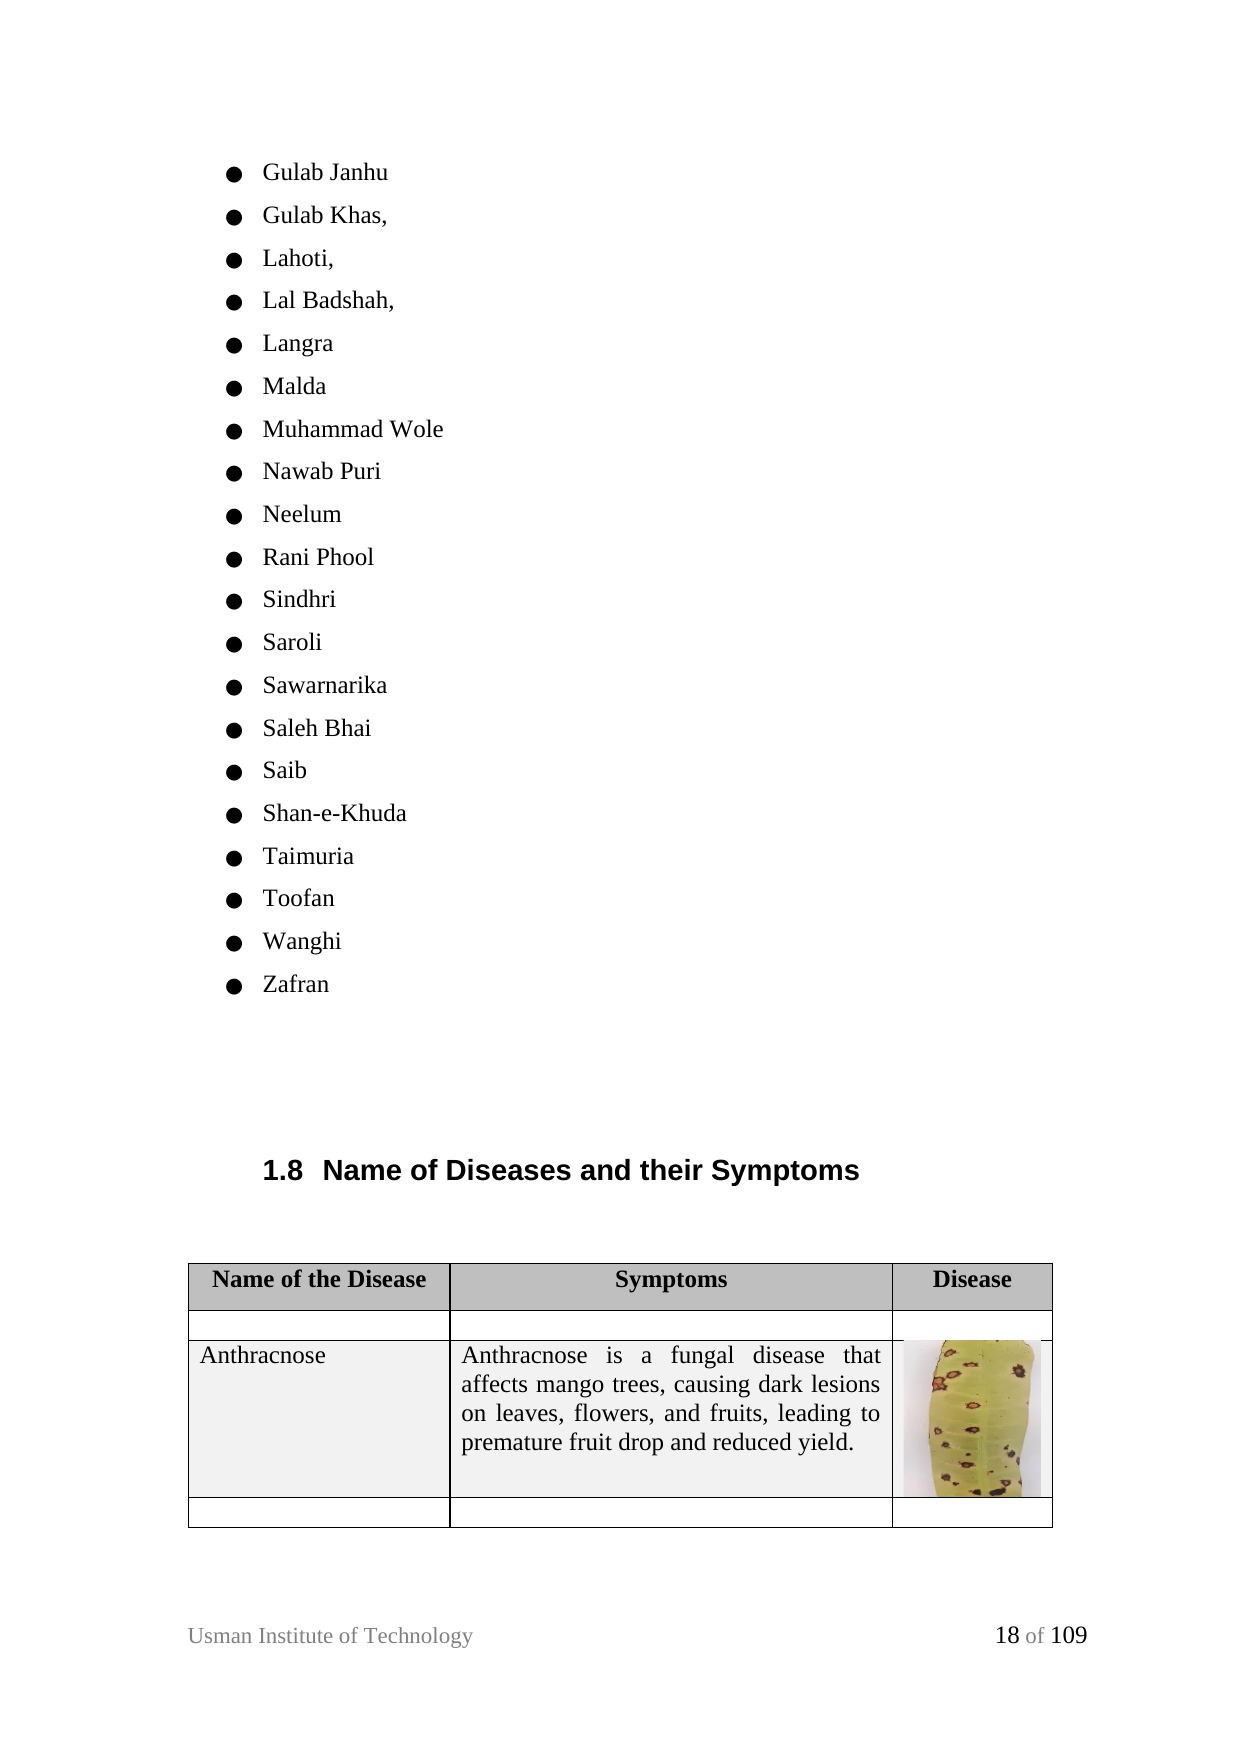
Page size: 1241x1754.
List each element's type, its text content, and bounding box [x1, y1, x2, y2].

table_cell [189, 1311, 449, 1339]
list Gulab Janhu [225, 150, 1053, 193]
list Muhammad Wole [225, 406, 1053, 449]
table_cell [893, 1311, 1052, 1339]
table_cell [1041, 1341, 1052, 1497]
list Lal Badshah, [225, 278, 1053, 321]
list Toofan [225, 876, 1053, 919]
list Malda [225, 363, 1053, 406]
table_header Disease [893, 1264, 1052, 1310]
table_cell [893, 1341, 903, 1497]
picture [903, 1340, 1041, 1497]
table_cell [189, 1498, 449, 1527]
list Lahoti, [225, 235, 1053, 278]
table_cell [893, 1498, 1052, 1527]
table_cell Anthracnose is a fungal disease that affects mango trees, causing dark lesions on leaves, flowers, and fruits, leading to premature fruit drop and reduced yield. [451, 1341, 892, 1497]
list Saib [225, 748, 1053, 791]
list Gulab Khas, [225, 193, 1053, 235]
list Sawarnarika [225, 662, 1053, 705]
list Zafran [225, 961, 1053, 1004]
list Sindhri [225, 577, 1053, 620]
list Nawab Puri [225, 449, 1053, 492]
list Neelum [225, 492, 1053, 534]
table_header Symptoms [451, 1264, 892, 1310]
table_header Name of the Disease [189, 1264, 449, 1310]
list Langra [225, 321, 1053, 363]
list Shan-e-Khuda [225, 791, 1053, 833]
list Wanghi [225, 919, 1053, 961]
list Rani Phool [225, 534, 1053, 577]
table_cell [451, 1498, 892, 1527]
list Saleh Bhai [225, 705, 1053, 748]
subtitle Name of Diseases and their Symptoms [262, 1153, 1053, 1186]
list Taimuria [225, 833, 1053, 876]
table_cell [451, 1311, 892, 1339]
list Saroli [225, 620, 1053, 662]
table_cell Anthracnose [189, 1341, 449, 1497]
